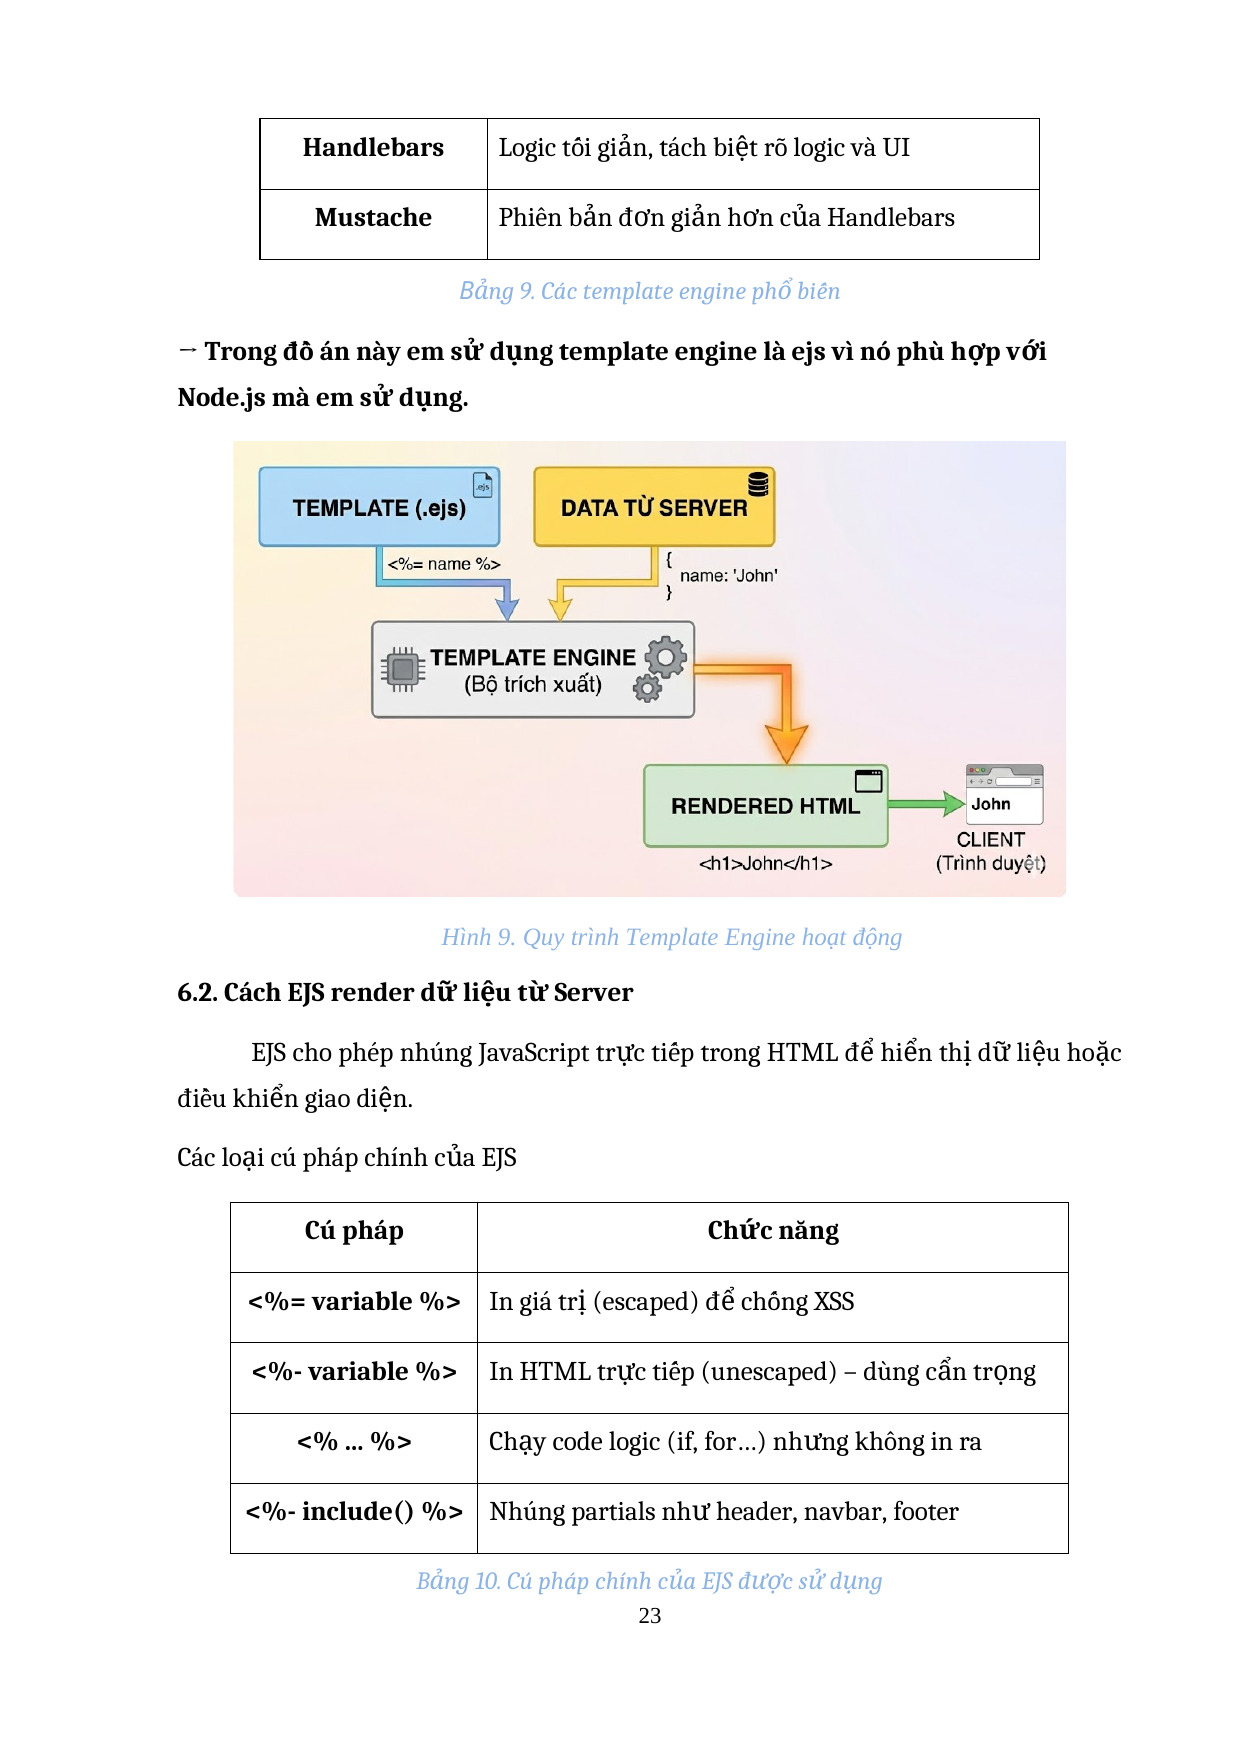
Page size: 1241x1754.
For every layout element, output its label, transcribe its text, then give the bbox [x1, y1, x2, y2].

table_cell Phiên bản đơn giản hơn của Handlebars [488, 190, 1039, 259]
table_cell Chạy code logic (if, for…) nhưng không in ra [478, 1414, 1068, 1483]
subtitle 6.2. Cách EJS render dữ liệu từ Server [177, 977, 1122, 1009]
table_cell Nhúng partials như header, navbar, footer [478, 1484, 1068, 1553]
text Hình 9. Quy trình Template Engine hoạt động [222, 922, 1122, 951]
table_cell <%= variable %> [231, 1273, 477, 1342]
picture [233, 441, 1067, 897]
text → Trong đồ án này em sử dụng template engine là ejs vì nó phù hợp với Node.js mà em sử dụng. [177, 336, 1122, 414]
text EJS cho phép nhúng JavaScript trực tiếp trong HTML để hiển thị dữ liệu hoặc điều khiển giao diện. [177, 1037, 1122, 1114]
table_cell <%- include() %> [231, 1484, 477, 1553]
table_cell Mustache [261, 190, 487, 259]
table_header Cú pháp [231, 1203, 477, 1272]
table_header Chức năng [478, 1203, 1068, 1272]
table_cell Logic tối giản, tách biệt rõ logic và UI [488, 119, 1039, 188]
text Bảng 9. Các template engine phổ biến [177, 272, 1122, 306]
table_cell <% ... %> [231, 1414, 477, 1483]
text Các loại cú pháp chính của EJS [177, 1142, 1122, 1174]
table_cell In giá trị (escaped) để chống XSS [478, 1273, 1068, 1342]
table_cell <%- variable %> [231, 1343, 477, 1413]
table_cell Handlebars [261, 119, 487, 188]
table_cell In HTML trực tiếp (unescaped) – dùng cẩn trọng [478, 1343, 1068, 1413]
text Bảng 10. Cú pháp chính của EJS được sử dụng [177, 1567, 1122, 1596]
